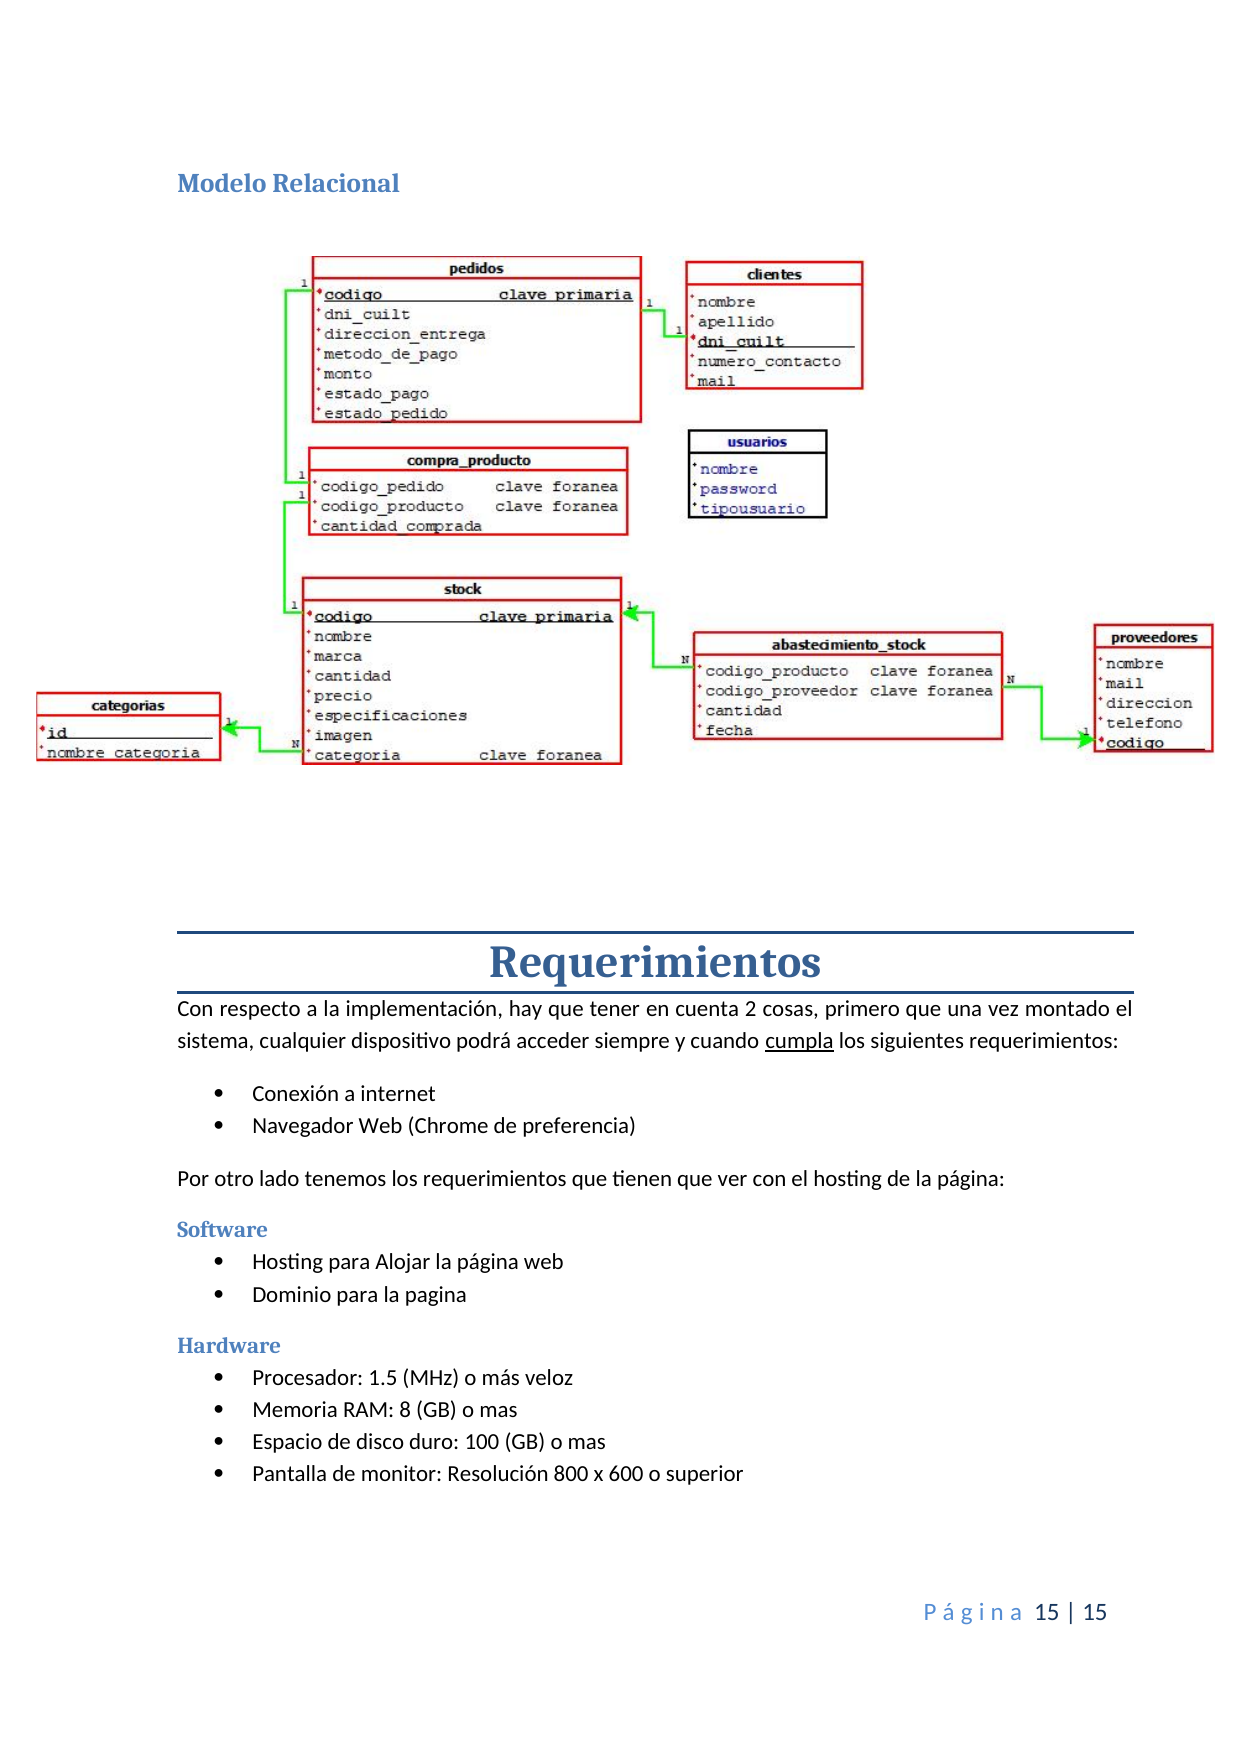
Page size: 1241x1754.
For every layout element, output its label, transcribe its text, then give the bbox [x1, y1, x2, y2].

list Pantalla de monitor: Resolución 800 x 600 o superior [214, 1459, 1134, 1487]
list Dominio para la pagina [214, 1280, 1134, 1308]
subtitle Hardware [177, 1333, 1134, 1359]
list Hosting para Alojar la página web [214, 1247, 1134, 1276]
list Espacio de disco duro: 100 (GB) o mas [214, 1427, 1134, 1455]
subtitle Software [177, 1217, 1134, 1244]
list Conexión a internet [214, 1079, 1134, 1107]
picture [36, 256, 1215, 765]
subtitle Modelo Relacional [177, 168, 1134, 199]
list Memoria RAM: 8 (GB) o mas [214, 1395, 1134, 1423]
subtitle Requerimientos [177, 934, 1134, 991]
text Por otro lado tenemos los requerimientos que tienen que ver con el hosting de la página: [177, 1164, 1134, 1192]
text Con respecto a la implementación, hay que tener en cuenta 2 cosas, primero que una vez montado el sistema, cualquier dispositivo podrá acceder siempre y cuando cumpla los siguientes requerimientos: [177, 994, 1134, 1054]
list Procesador: 1.5 (MHz) o más veloz [214, 1363, 1134, 1391]
list Navegador Web (Chrome de preferencia) [214, 1111, 1134, 1139]
